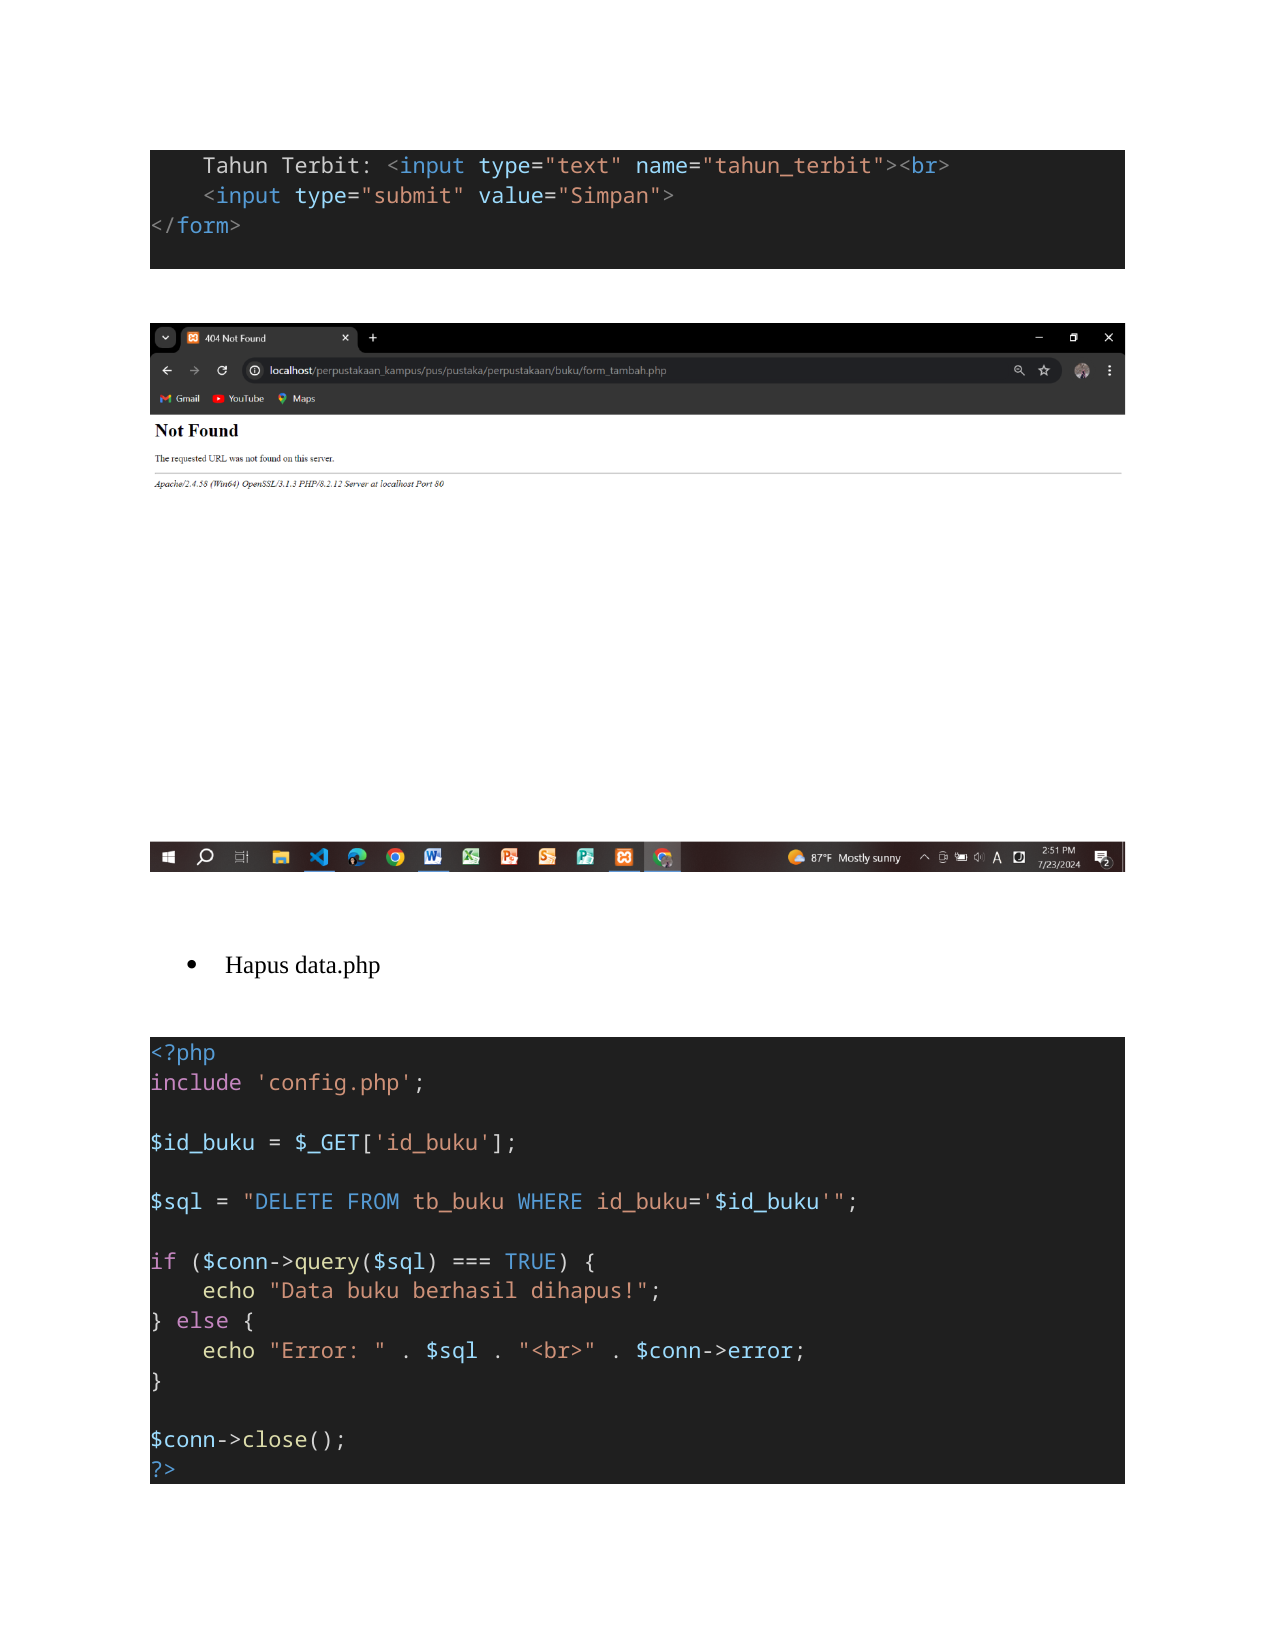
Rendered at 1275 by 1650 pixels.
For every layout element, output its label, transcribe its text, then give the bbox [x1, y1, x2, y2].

text <input type="submit" value="Simpan"> [150, 180, 1125, 209]
text echo "Data buku berhasil dihapus!"; [150, 1276, 1125, 1305]
text } else { [150, 1305, 1125, 1335]
text ?> [150, 1454, 1125, 1484]
text } [150, 1365, 1125, 1395]
text Tahun Terbit: <input type="text" name="tahun_terbit"><br> [150, 150, 1125, 180]
text include 'config.php'; [150, 1067, 1125, 1097]
picture [150, 323, 1125, 872]
text </form> [150, 209, 1125, 239]
text $sql = "DELETE FROM tb_buku WHERE id_buku='$id_buku'"; [150, 1186, 1125, 1216]
text if ($conn->query($sql) === TRUE) { [150, 1246, 1125, 1276]
list Hapus data.php [187, 950, 1125, 979]
text echo "Error: " . $sql . "<br>" . $conn->error; [150, 1335, 1125, 1365]
text <?php [150, 1037, 1125, 1067]
text $conn->close(); [150, 1424, 1125, 1454]
text $id_buku = $_GET['id_buku']; [150, 1127, 1125, 1156]
